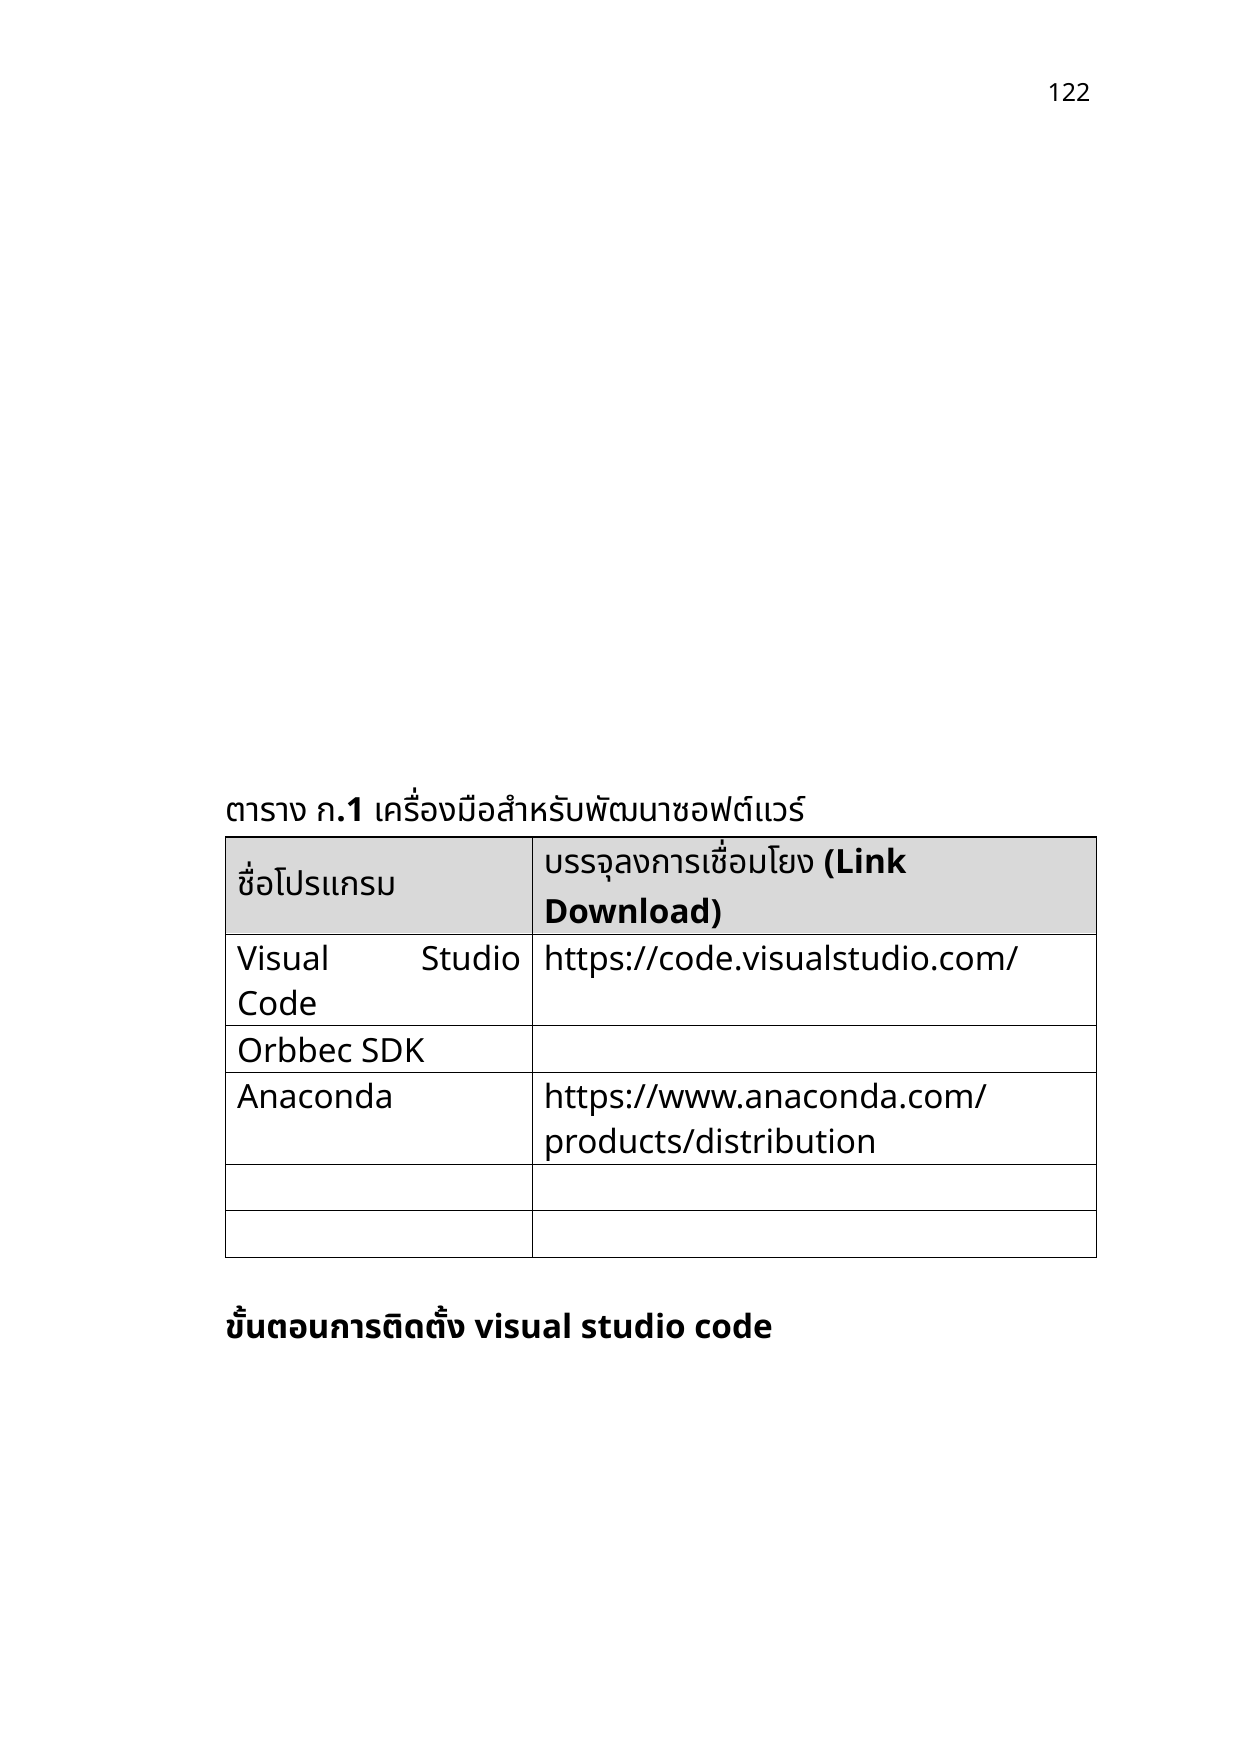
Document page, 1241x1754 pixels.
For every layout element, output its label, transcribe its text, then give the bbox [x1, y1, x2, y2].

table_cell [226, 1211, 532, 1257]
text ขั้นตอนการติดตั้ง visual studio code [225, 1303, 1090, 1354]
table_cell [533, 1026, 1096, 1072]
table_cell [533, 1165, 1096, 1210]
table_cell https://code.visualstudio.com/ [533, 935, 1096, 1025]
table_cell [533, 1211, 1096, 1257]
table_header ชื่อโปรแกรม [226, 838, 532, 933]
text ตาราง ก.1 เครื่องมือสำหรับพัฒนาซอฟต์แวร์ [225, 786, 1090, 836]
table_header บรรจุลงการเชื่อมโยง (Link Download) [533, 838, 1096, 933]
table_cell Anaconda [226, 1073, 532, 1164]
table_cell https://www.anaconda.com/products/distribution [533, 1073, 1096, 1164]
table_cell Orbbec SDK [226, 1026, 532, 1072]
table_cell [226, 1165, 532, 1210]
table_cell Visual Studio Code [226, 935, 532, 1025]
